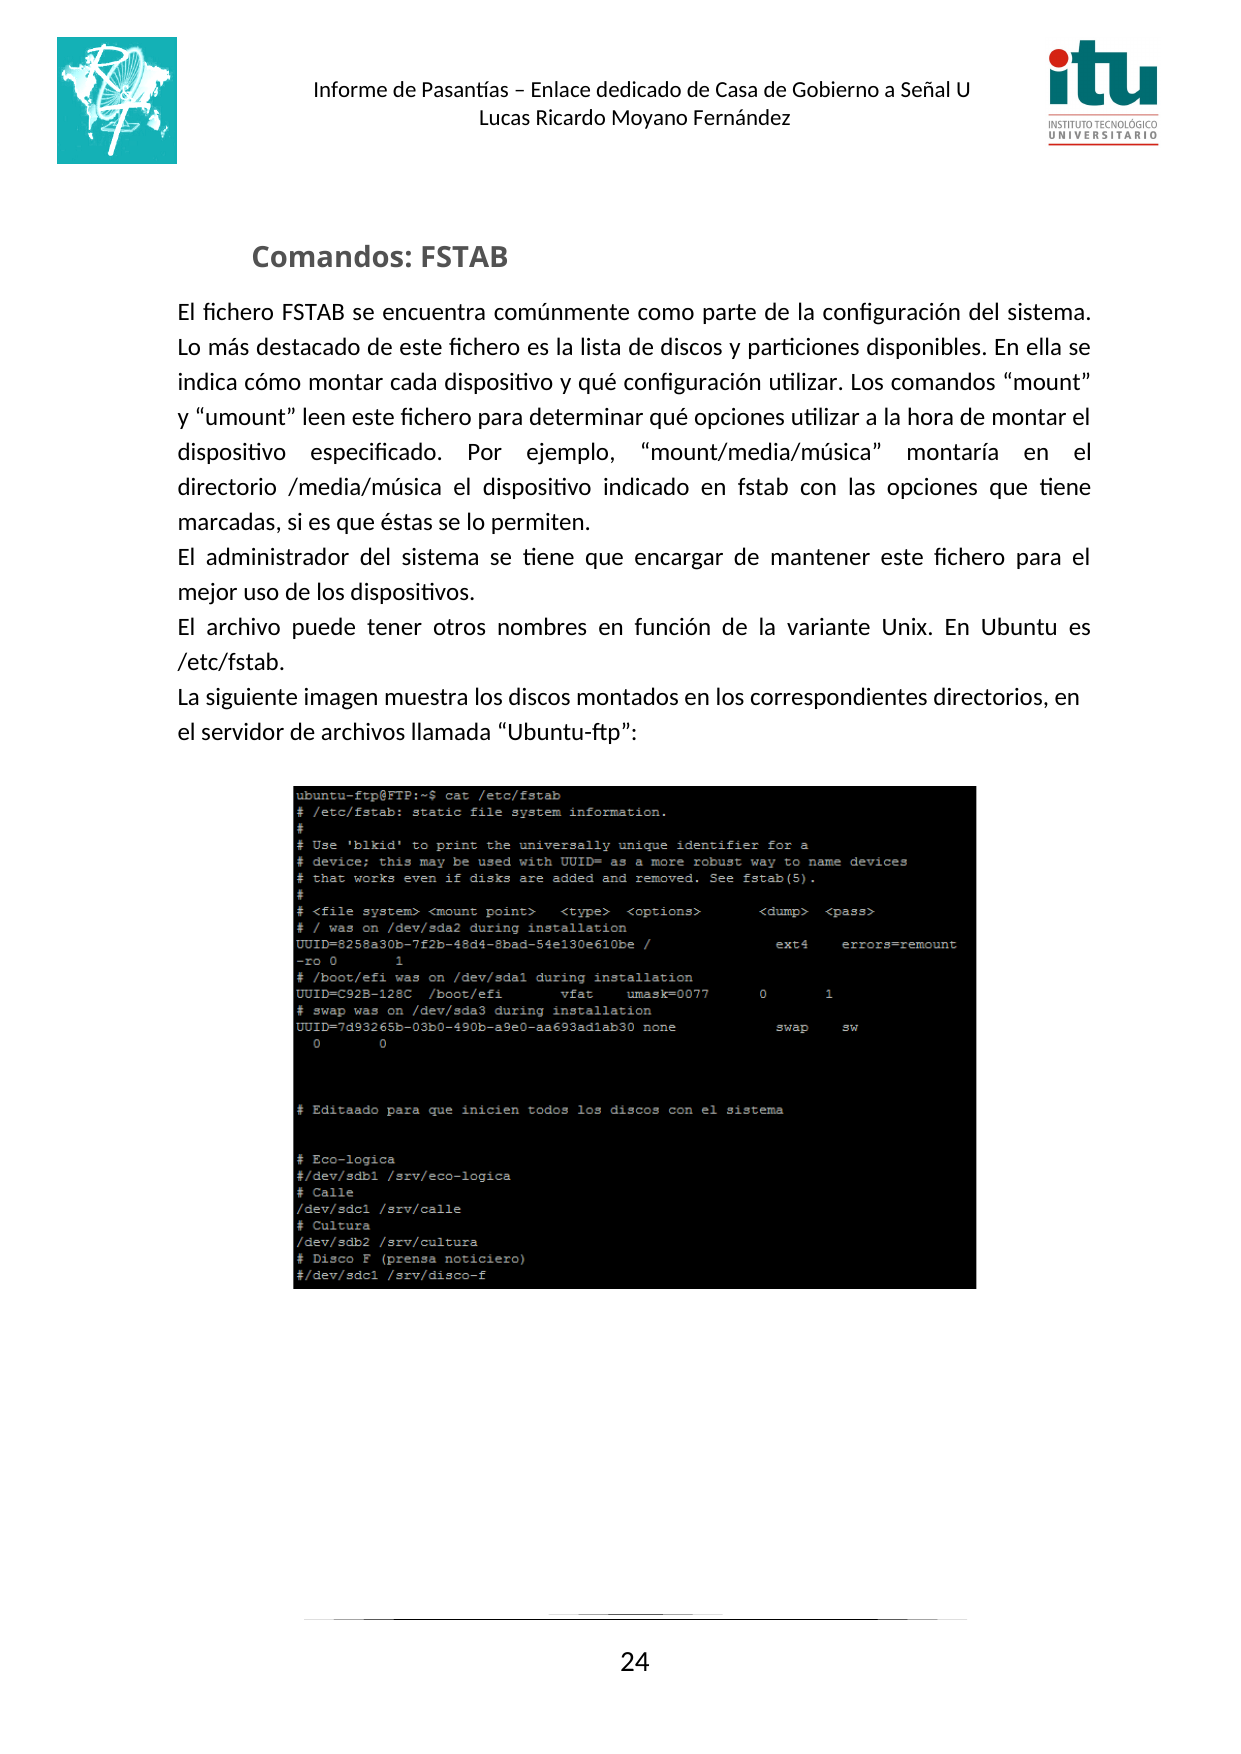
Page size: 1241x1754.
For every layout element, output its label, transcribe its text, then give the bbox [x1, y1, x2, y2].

subtitle Comandos: FSTAB [251, 237, 1092, 276]
picture [57, 37, 177, 164]
text El archivo puede tener otros nombres en función de la variante Unix. En Ubuntu es /etc/fstab. [177, 611, 1092, 677]
text El administrador del sistema se tiene que encargar de mantener este fichero para el mejor uso de los dispositivos. [177, 541, 1092, 607]
picture [1045, 37, 1161, 148]
picture [293, 786, 977, 1289]
text La siguiente imagen muestra los discos montados en los correspondientes directorios, en el servidor de archivos llamada “Ubuntu-ftp”: [177, 681, 1092, 747]
text El fichero FSTAB se encuentra comúnmente como parte de la configuración del sistema. Lo más destacado de este fichero es la lista de discos y particiones disponibles. En ella se indica cómo montar cada dispositivo y qué configuración utilizar. Los comandos “mount” y “umount” leen este fichero para determinar qué opciones utilizar a la hora de montar el dispositivo especificado. Por ejemplo, “mount/media/música” montaría en el directorio /media/música el dispositivo indicado en fstab con las opciones que tiene marcadas, si es que éstas se lo permiten. [177, 296, 1092, 537]
